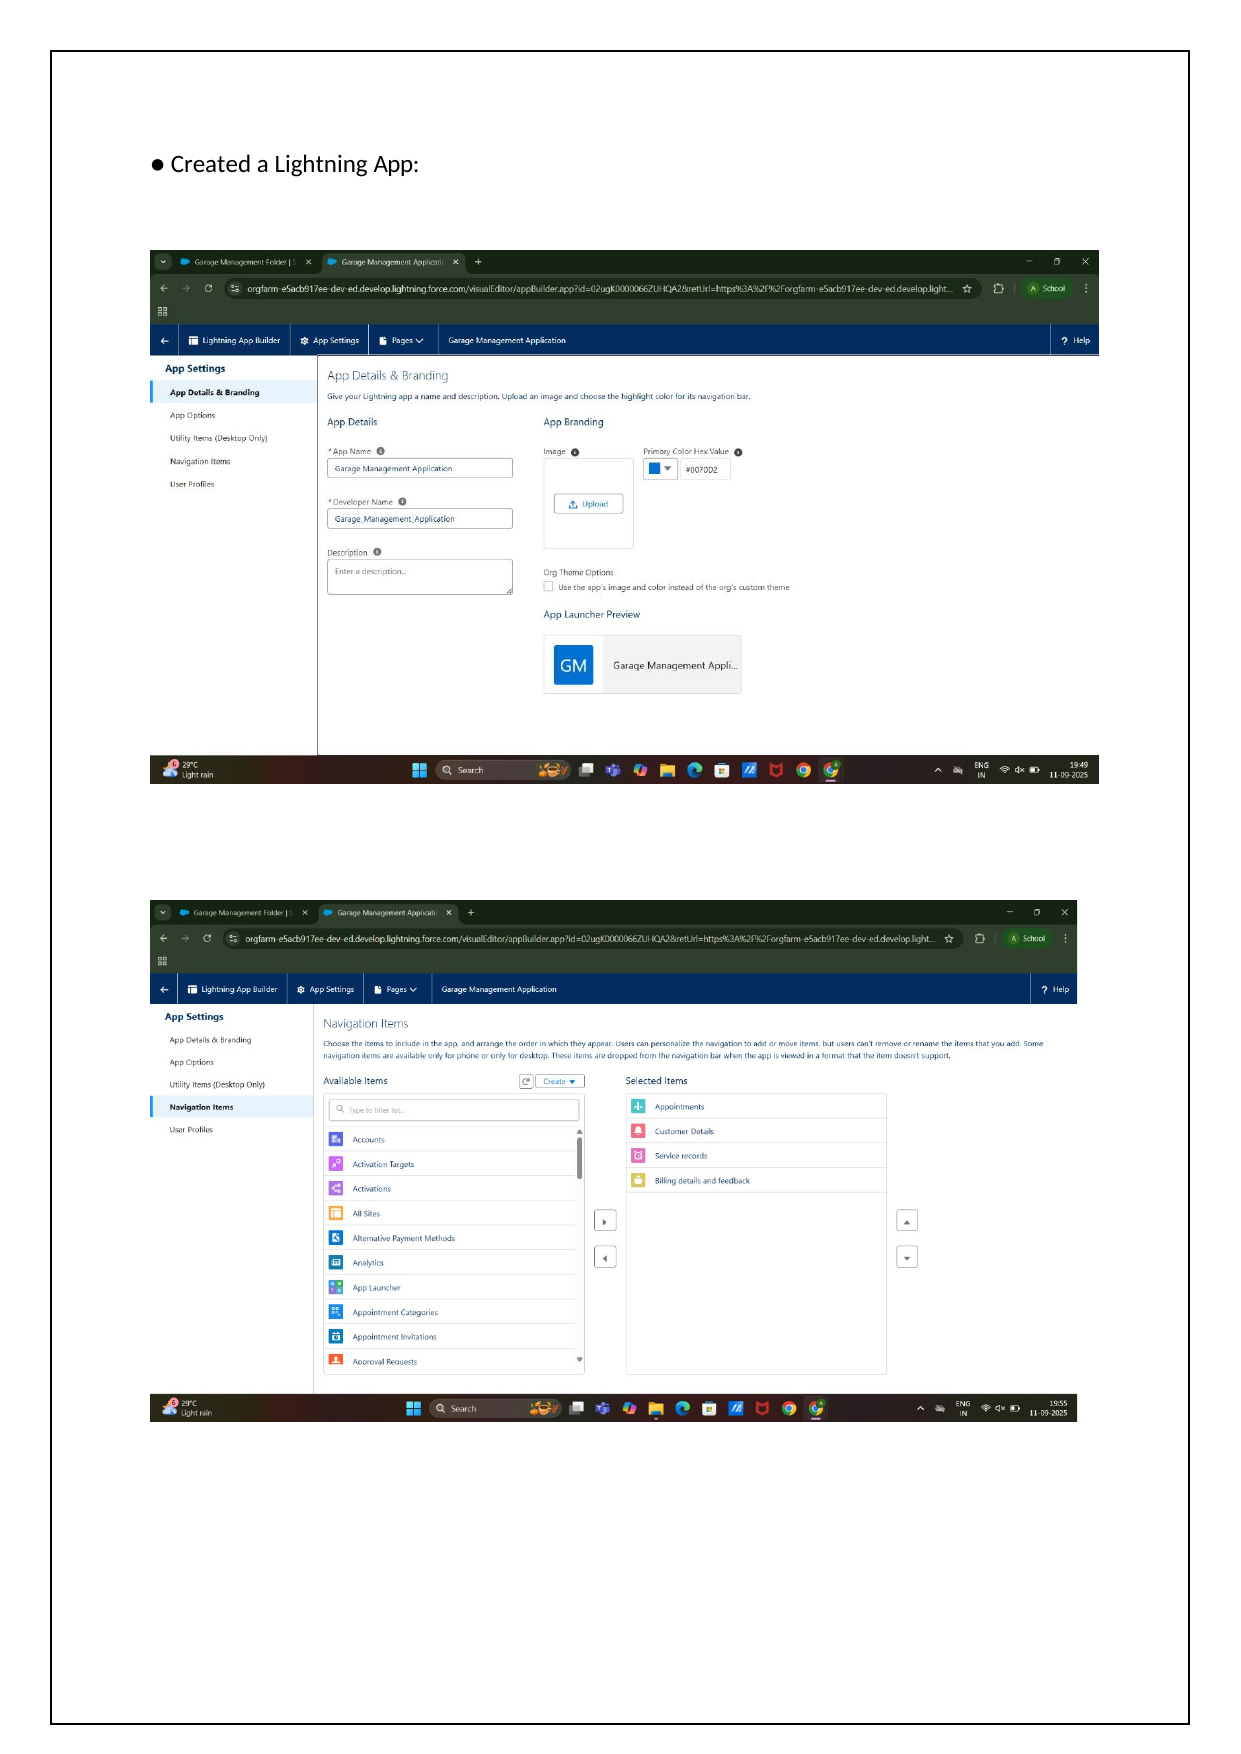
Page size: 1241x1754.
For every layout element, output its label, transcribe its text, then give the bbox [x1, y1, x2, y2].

picture [150, 900, 1078, 1422]
list Created a Lightning App: [150, 148, 1093, 178]
picture [150, 250, 1099, 784]
